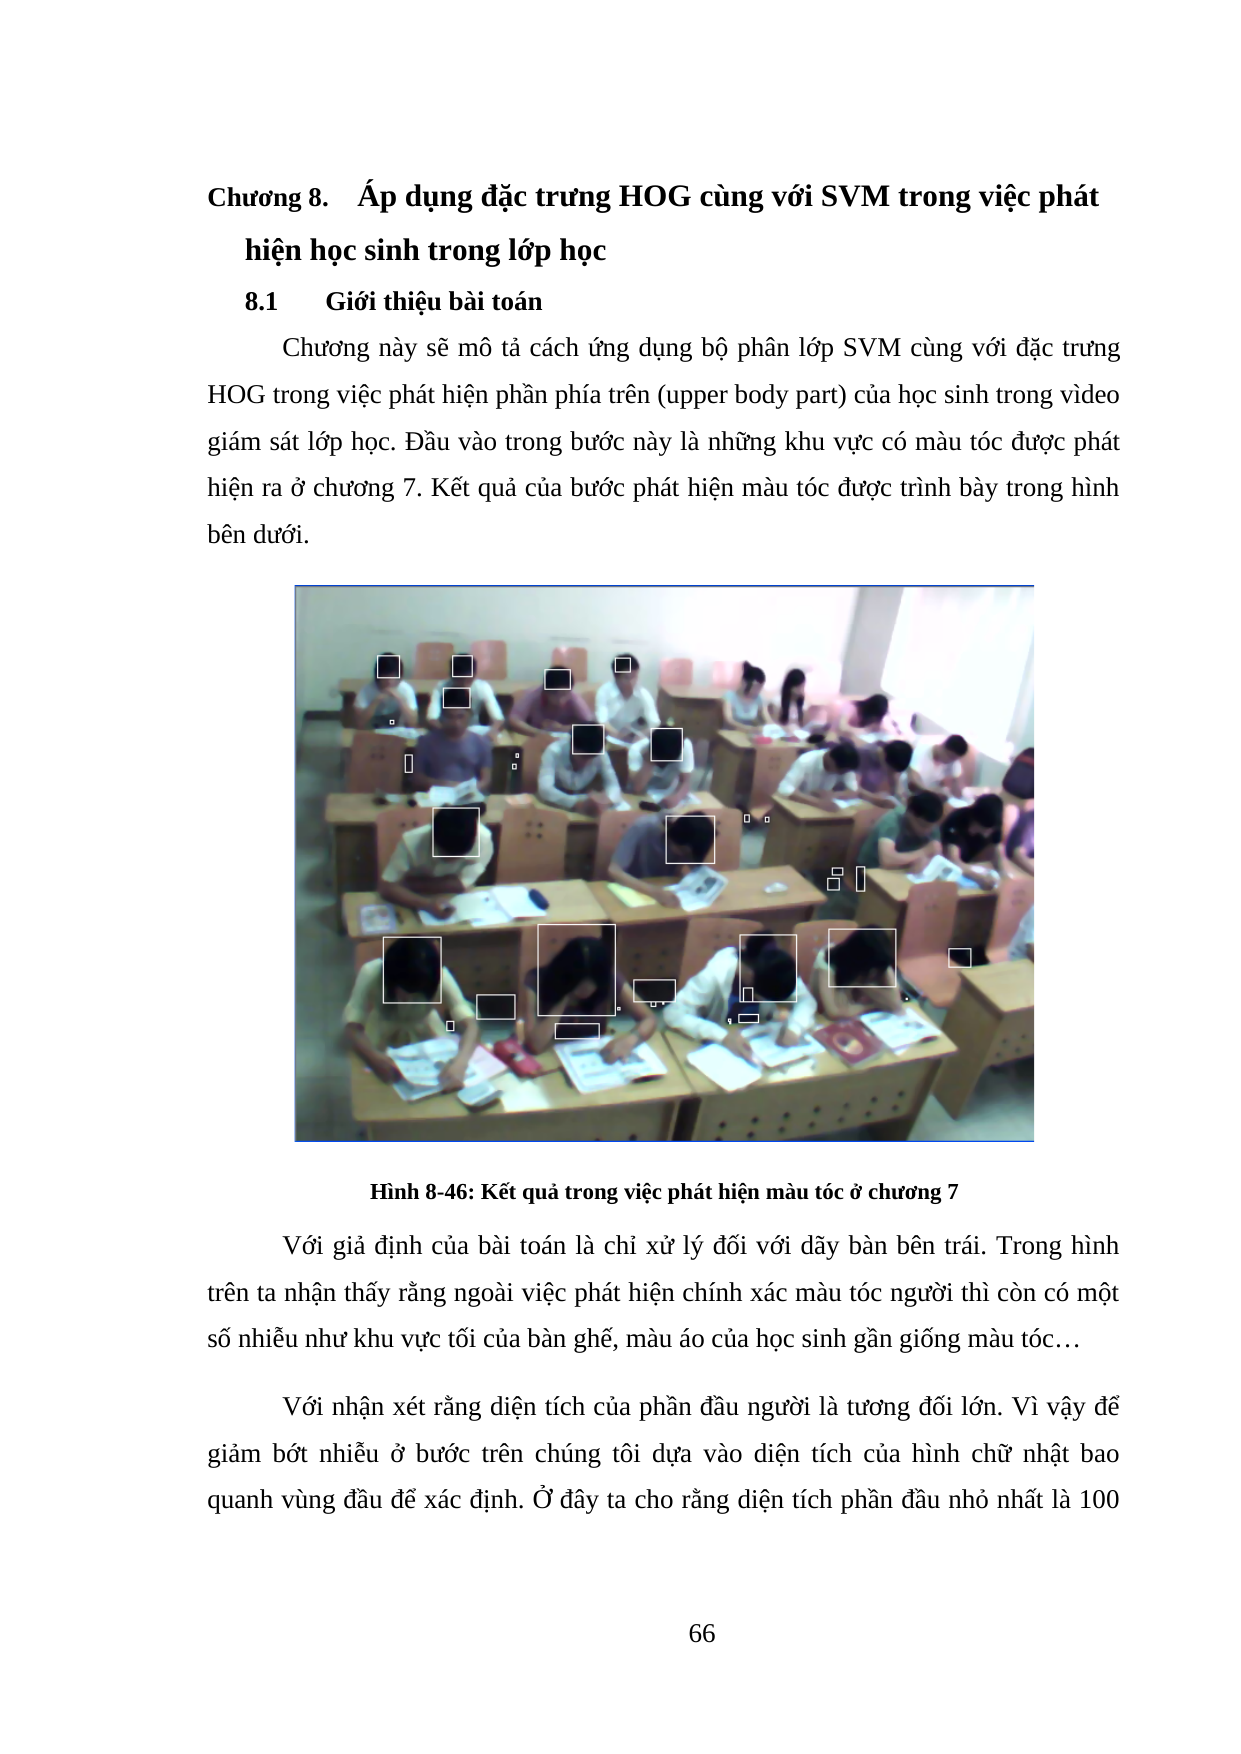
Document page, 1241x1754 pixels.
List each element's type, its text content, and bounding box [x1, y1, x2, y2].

text Chương này sẽ mô tả cách ứng dụng bộ phân lớp SVM cùng với đặc trưng HOG trong việc phát hiện phần phía trên (upper body part) của học sinh trong vìdeo giám sát lớp học. Đầu vào trong bước này là những khu vực có màu tóc được phát hiện ra ở chương 7. Kết quả của bước phát hiện màu tóc được trình bày trong hình bên dưới. [207, 331, 1122, 549]
subtitle Giới thiệu bài toán [244, 285, 1122, 316]
subtitle Áp dụng đặc trưng HOG cùng với SVM trong việc phát hiện học sinh trong lớp học [207, 177, 1122, 267]
picture [294, 585, 1035, 1142]
text Với giả định của bài toán là chỉ xử lý đối với dãy bàn bên trái. Trong hình trên ta nhận thấy rằng ngoài việc phát hiện chính xác màu tóc người thì còn có một số nhiễu như khu vực tối của bàn ghế, màu áo của học sinh gần giống màu tóc… [207, 1229, 1122, 1354]
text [207, 1390, 1122, 1514]
